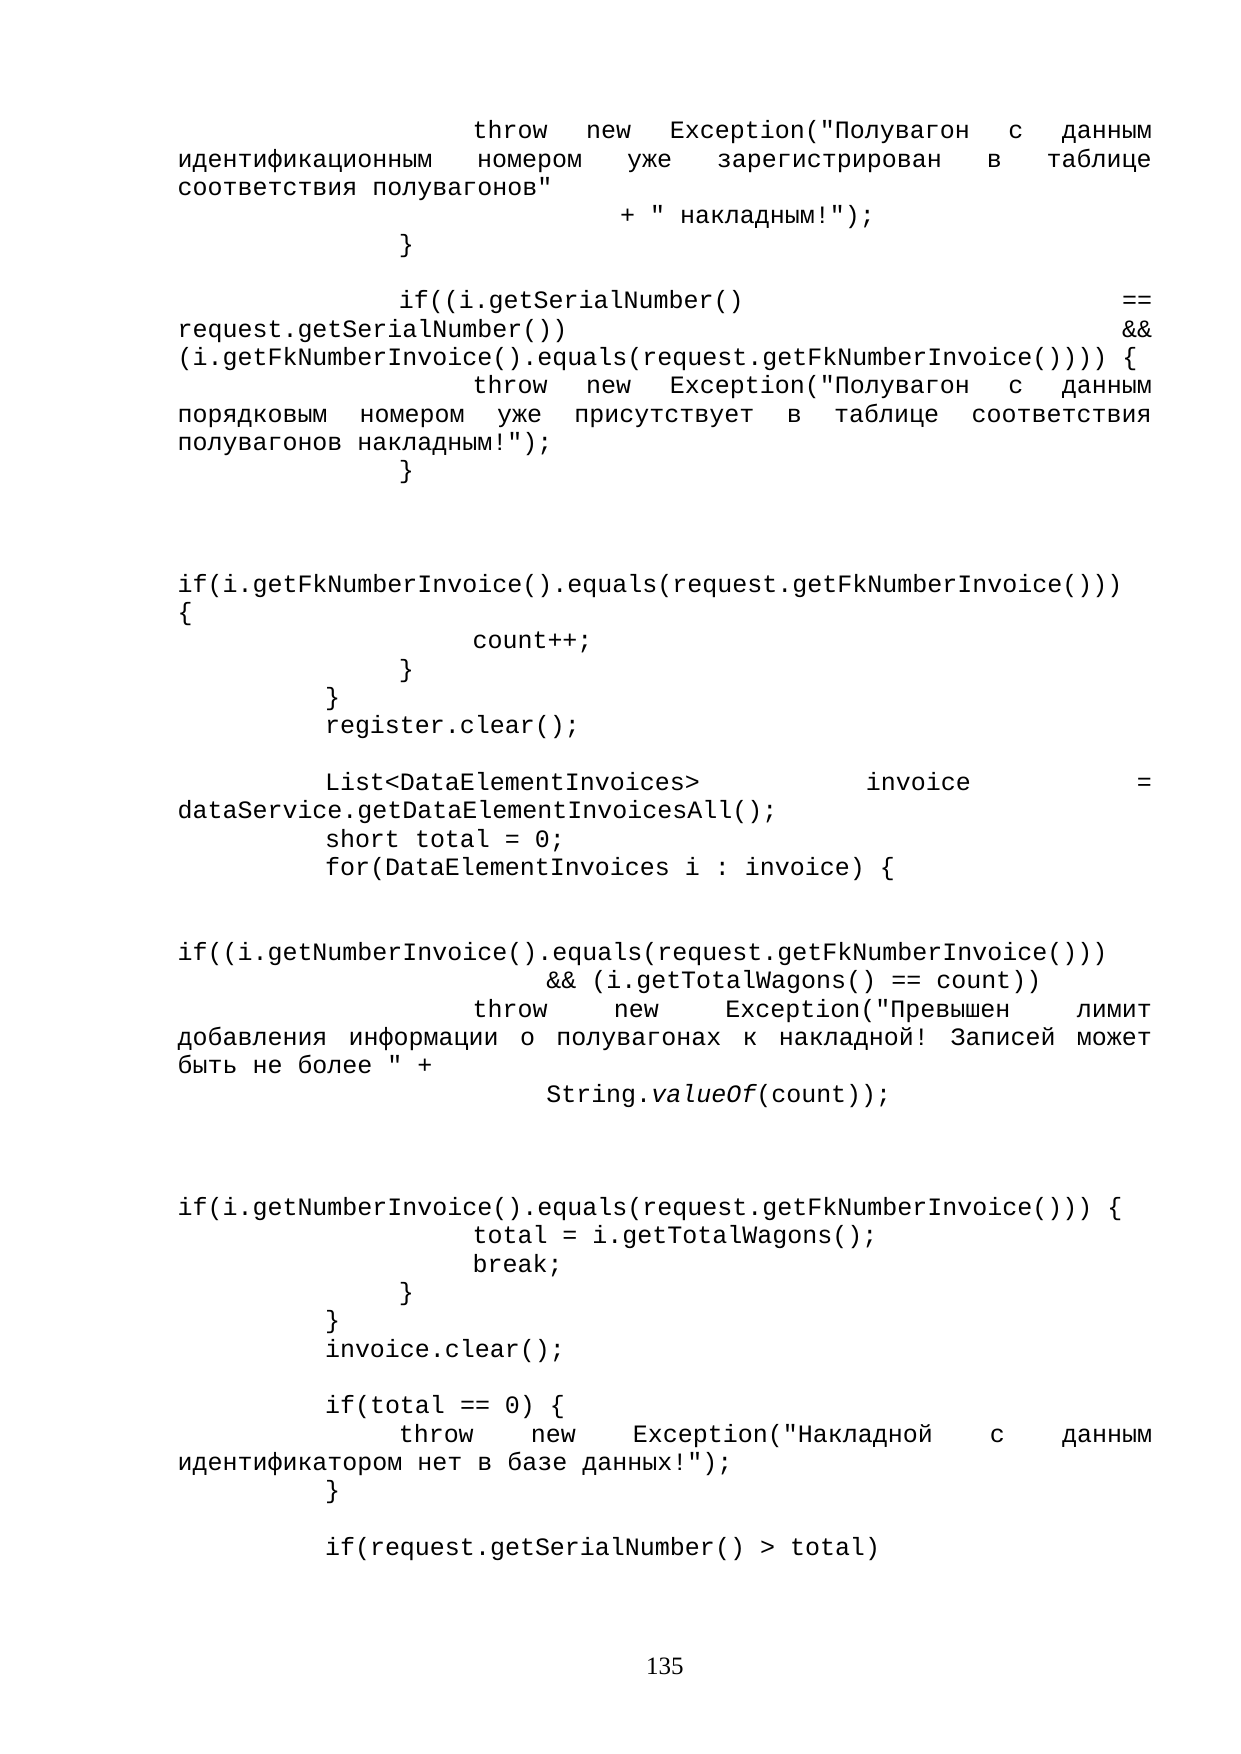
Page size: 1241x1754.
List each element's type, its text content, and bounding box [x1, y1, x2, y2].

text } [177, 656, 1152, 685]
text + " накладным!"); [177, 203, 1152, 231]
text for(DataElementInvoices i : invoice) { [177, 855, 1152, 883]
text break; [177, 1251, 1152, 1280]
text if(i.getNumberInvoice().equals(request.getFkNumberInvoice())) { [177, 1138, 1152, 1223]
text List<DataElementInvoices> invoice = dataService.getDataElementInvoicesAll(); [177, 770, 1152, 826]
text } [177, 1478, 1152, 1506]
text total = i.getTotalWagons(); [177, 1223, 1152, 1251]
text throw new Exception("Полувагон с данным порядковым номером уже присутствует в таблице соответствия полувагонов накладным!"); [177, 373, 1152, 458]
text count++; [177, 628, 1152, 656]
text short total = 0; [177, 826, 1152, 855]
text } [177, 1308, 1152, 1336]
text throw new Exception("Превышен лимит добавления информации о полувагонах к накладной! Записей может быть не более " + [177, 996, 1152, 1081]
text if((i.getSerialNumber() == request.getSerialNumber()) && (i.getFkNumberInvoice().equals(request.getFkNumberInvoice()))) { [177, 288, 1152, 373]
text if(total == 0) { [177, 1393, 1152, 1421]
text if(i.getFkNumberInvoice().equals(request.getFkNumberInvoice())) { [177, 515, 1152, 628]
text } [177, 458, 1152, 486]
text } [177, 1280, 1152, 1308]
text if((i.getNumberInvoice().equals(request.getFkNumberInvoice())) [177, 883, 1152, 968]
text String.valueOf(count)); [177, 1081, 1152, 1110]
text } [177, 685, 1152, 713]
text register.clear(); [177, 713, 1152, 741]
text } [177, 231, 1152, 260]
text throw new Exception("Полувагон с данным идентификационным номером уже зарегистрирован в таблице соответствия полувагонов" [177, 118, 1152, 203]
text && (i.getTotalWagons() == count)) [177, 968, 1152, 996]
text throw new Exception("Накладной с данным идентификатором нет в базе данных!"); [177, 1421, 1152, 1478]
text invoice.clear(); [177, 1336, 1152, 1365]
text if(request.getSerialNumber() > total) [177, 1535, 1152, 1563]
